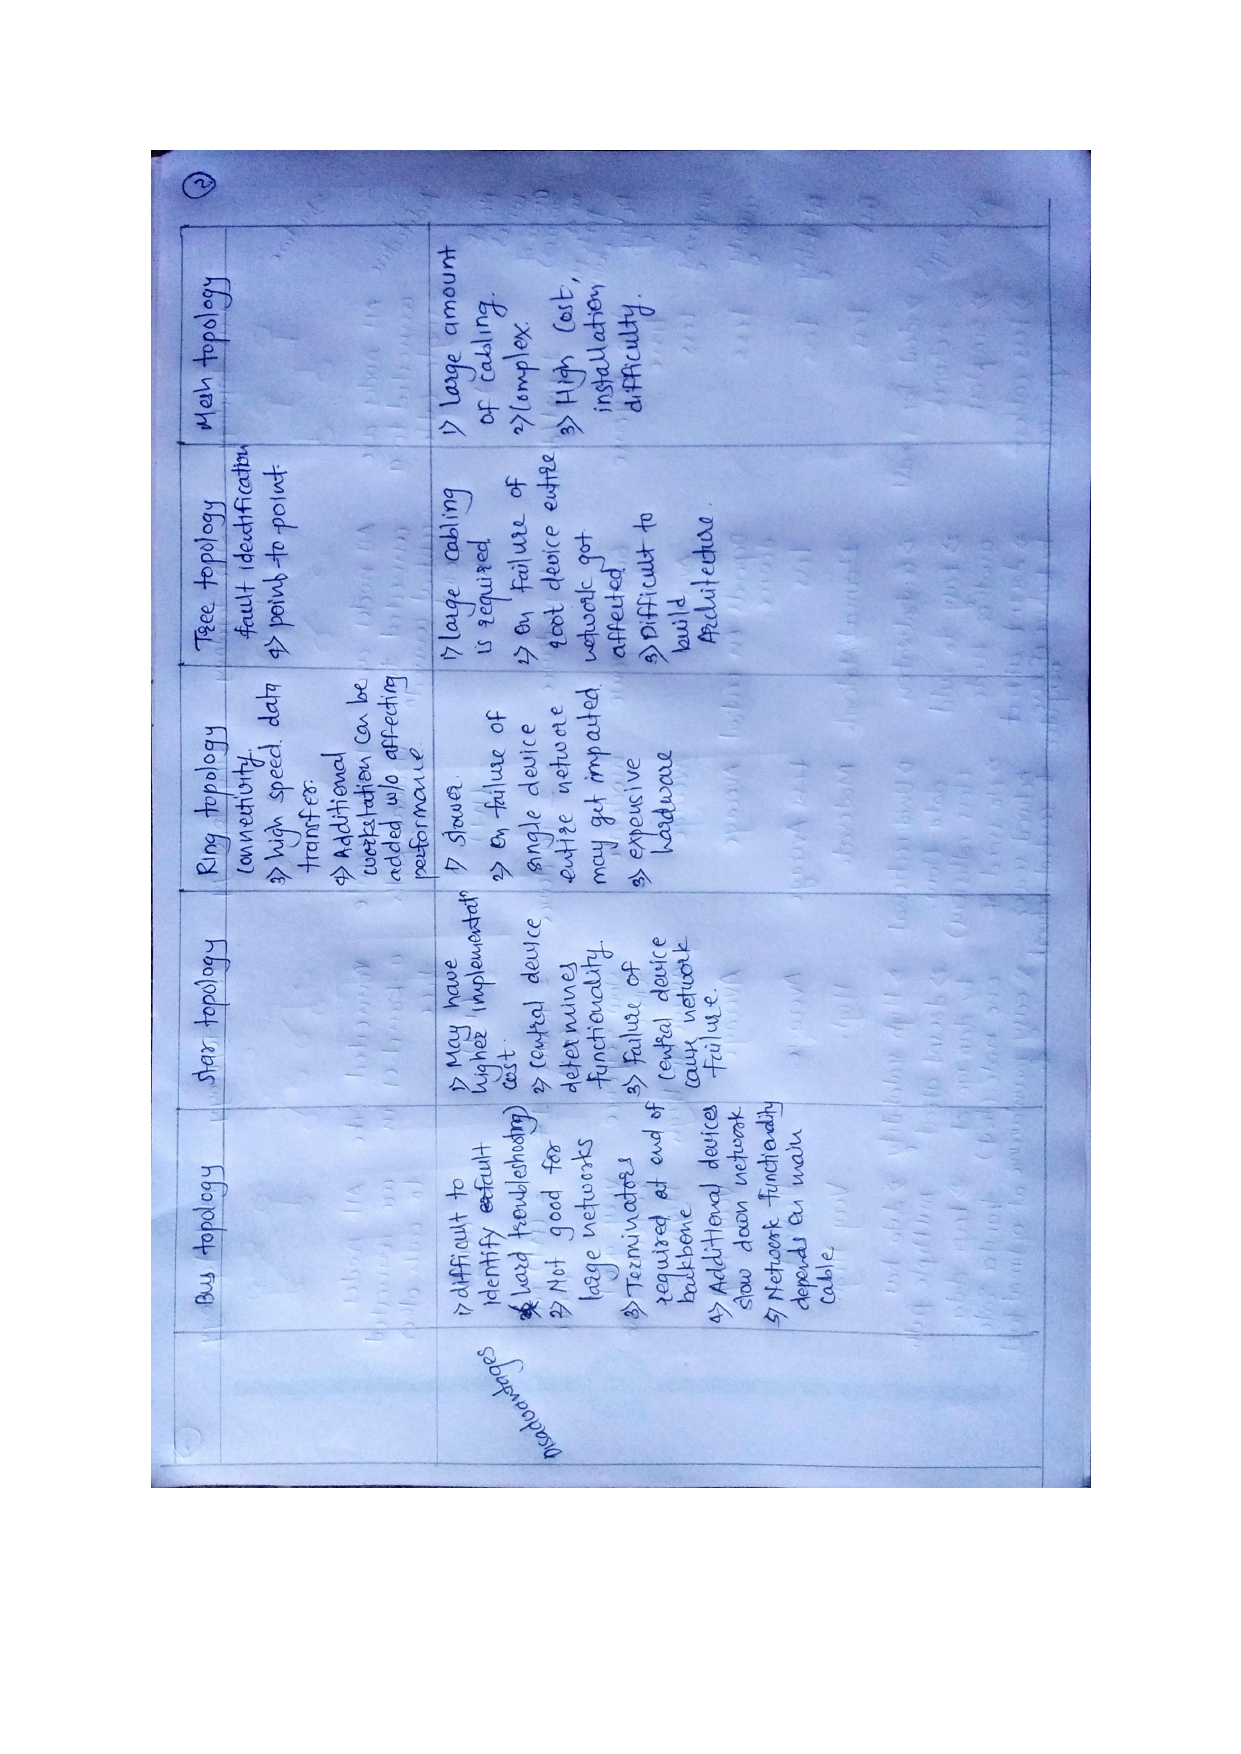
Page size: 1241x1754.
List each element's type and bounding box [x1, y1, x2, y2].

picture [152, 151, 1091, 1487]
